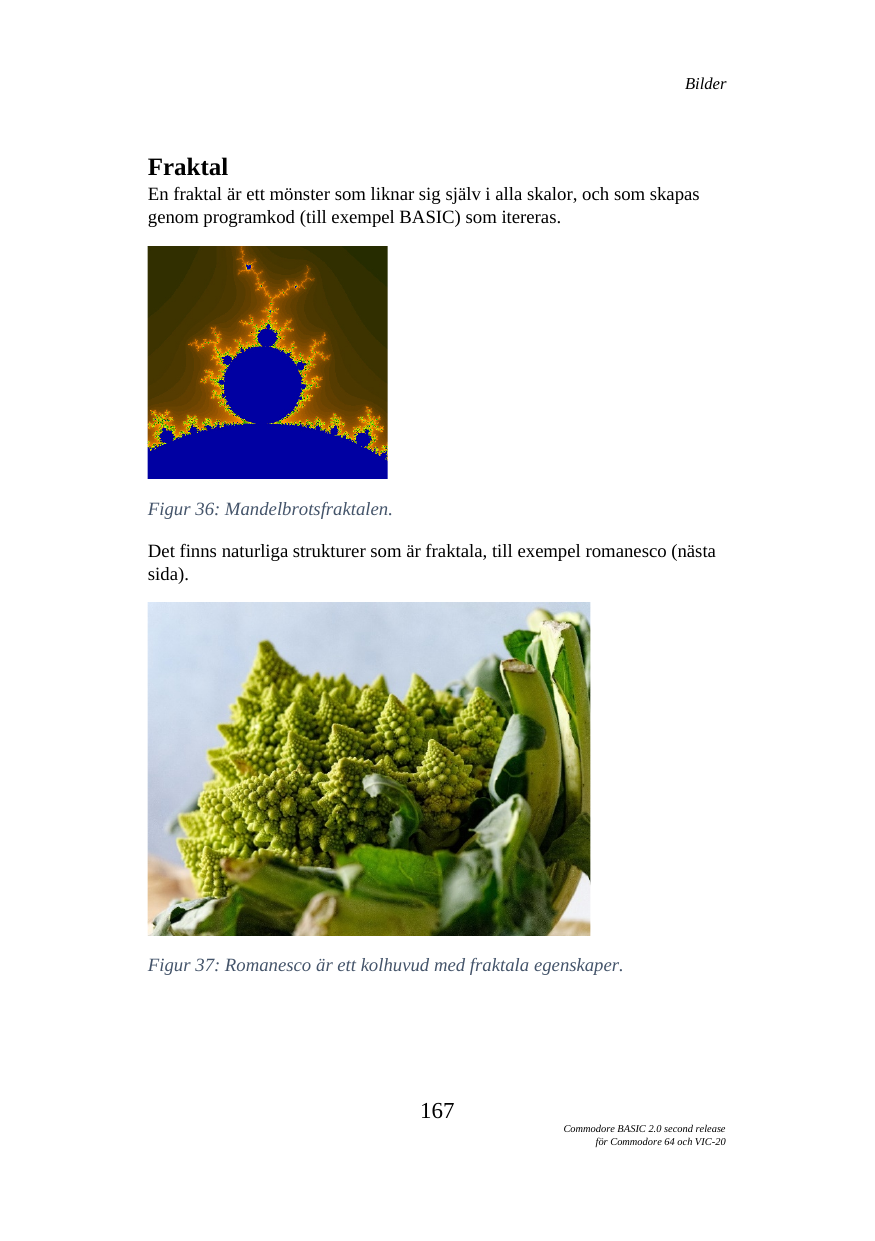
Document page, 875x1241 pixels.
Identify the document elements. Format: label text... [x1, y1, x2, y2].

picture [147, 246, 388, 479]
text Figur 37: Romanesco är ett kolhuvud med fraktala egenskaper. [148, 954, 726, 975]
text Figur 36: Mandelbrotsfraktalen. [148, 497, 726, 519]
text En fraktal är ett mönster som liknar sig själv i alla skalor, och som skapas genom programkod (till exempel BASIC) som itereras. [148, 183, 726, 228]
picture [147, 602, 591, 936]
text Det finns naturliga strukturer som är fraktala, till exempel romanesco (nästa sida). [148, 540, 726, 584]
subtitle Fraktal [148, 152, 726, 181]
